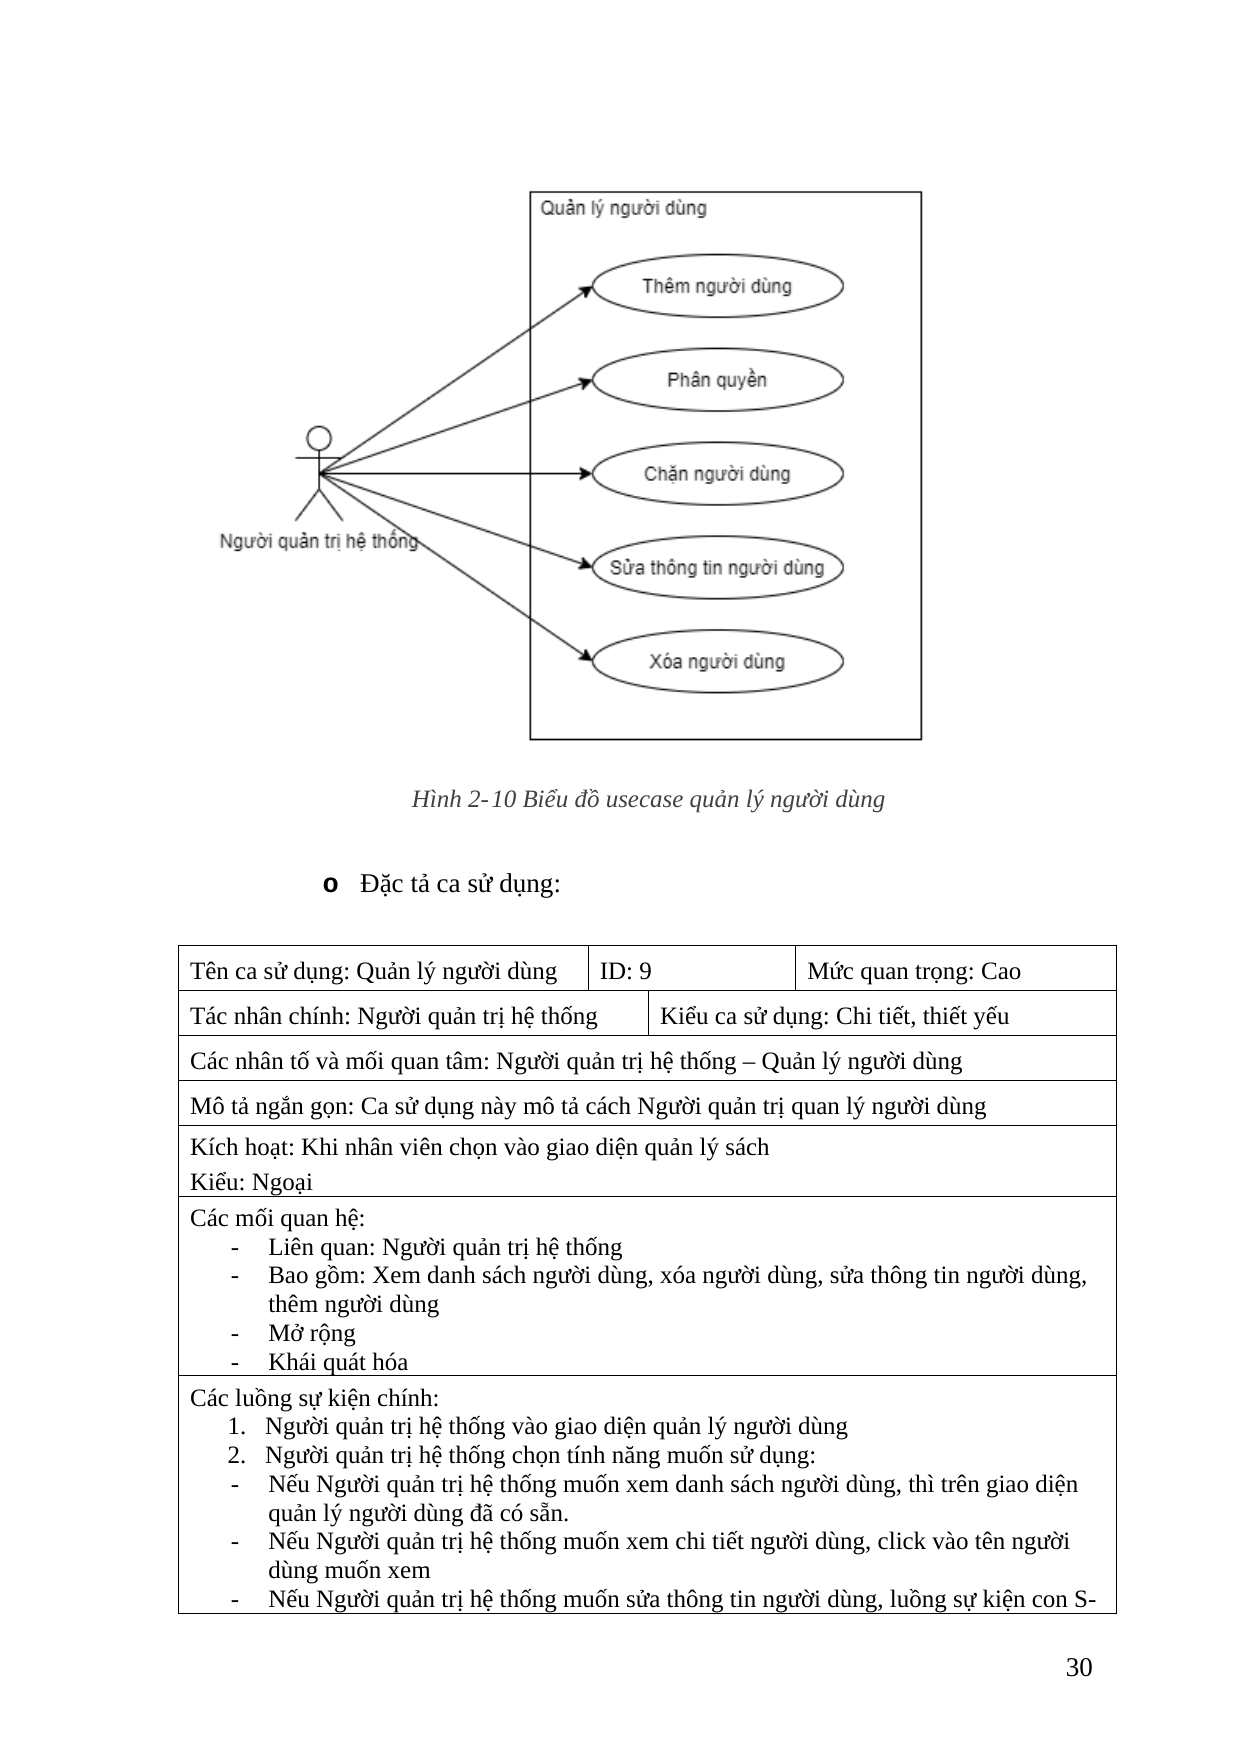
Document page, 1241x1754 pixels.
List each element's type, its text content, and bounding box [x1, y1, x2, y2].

text Hình 2-10 Biểu đồ usecase quản lý người dùng [207, 784, 1092, 812]
table_cell Tác nhân chính: Người quản trị hệ thống [179, 991, 648, 1034]
picture [206, 118, 974, 775]
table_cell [179, 1376, 1116, 1613]
table_cell Kích hoạt: Khi nhân viên chọn vào giao diện quản lý sách Kiểu: Ngoại [179, 1126, 1116, 1196]
table_cell Các nhân tố và mối quan tâm: Người quản trị hệ thống – Quản lý người dùng [179, 1036, 1116, 1079]
table_cell Kiểu ca sử dụng: Chi tiết, thiết yếu [649, 991, 1116, 1034]
table_cell Mô tả ngắn gọn: Ca sử dụng này mô tả cách Người quản trị quan lý người dùng [179, 1081, 1116, 1124]
table_header Tên ca sử dụng: Quản lý người dùng [179, 946, 588, 989]
table_header Mức quan trọng: Cao [796, 946, 1116, 989]
list Đặc tả ca sử dụng: [322, 867, 1092, 901]
table_header ID: 9 [589, 946, 795, 989]
table_cell Các mối quan hệ: Liên quan: Người quản trị hệ thống Bao gồm: Xem danh sách người dùng, xóa người dùng, sửa thông tin người dùng, thêm người dùng Mở rộng Khái quát hóa [179, 1197, 1116, 1375]
